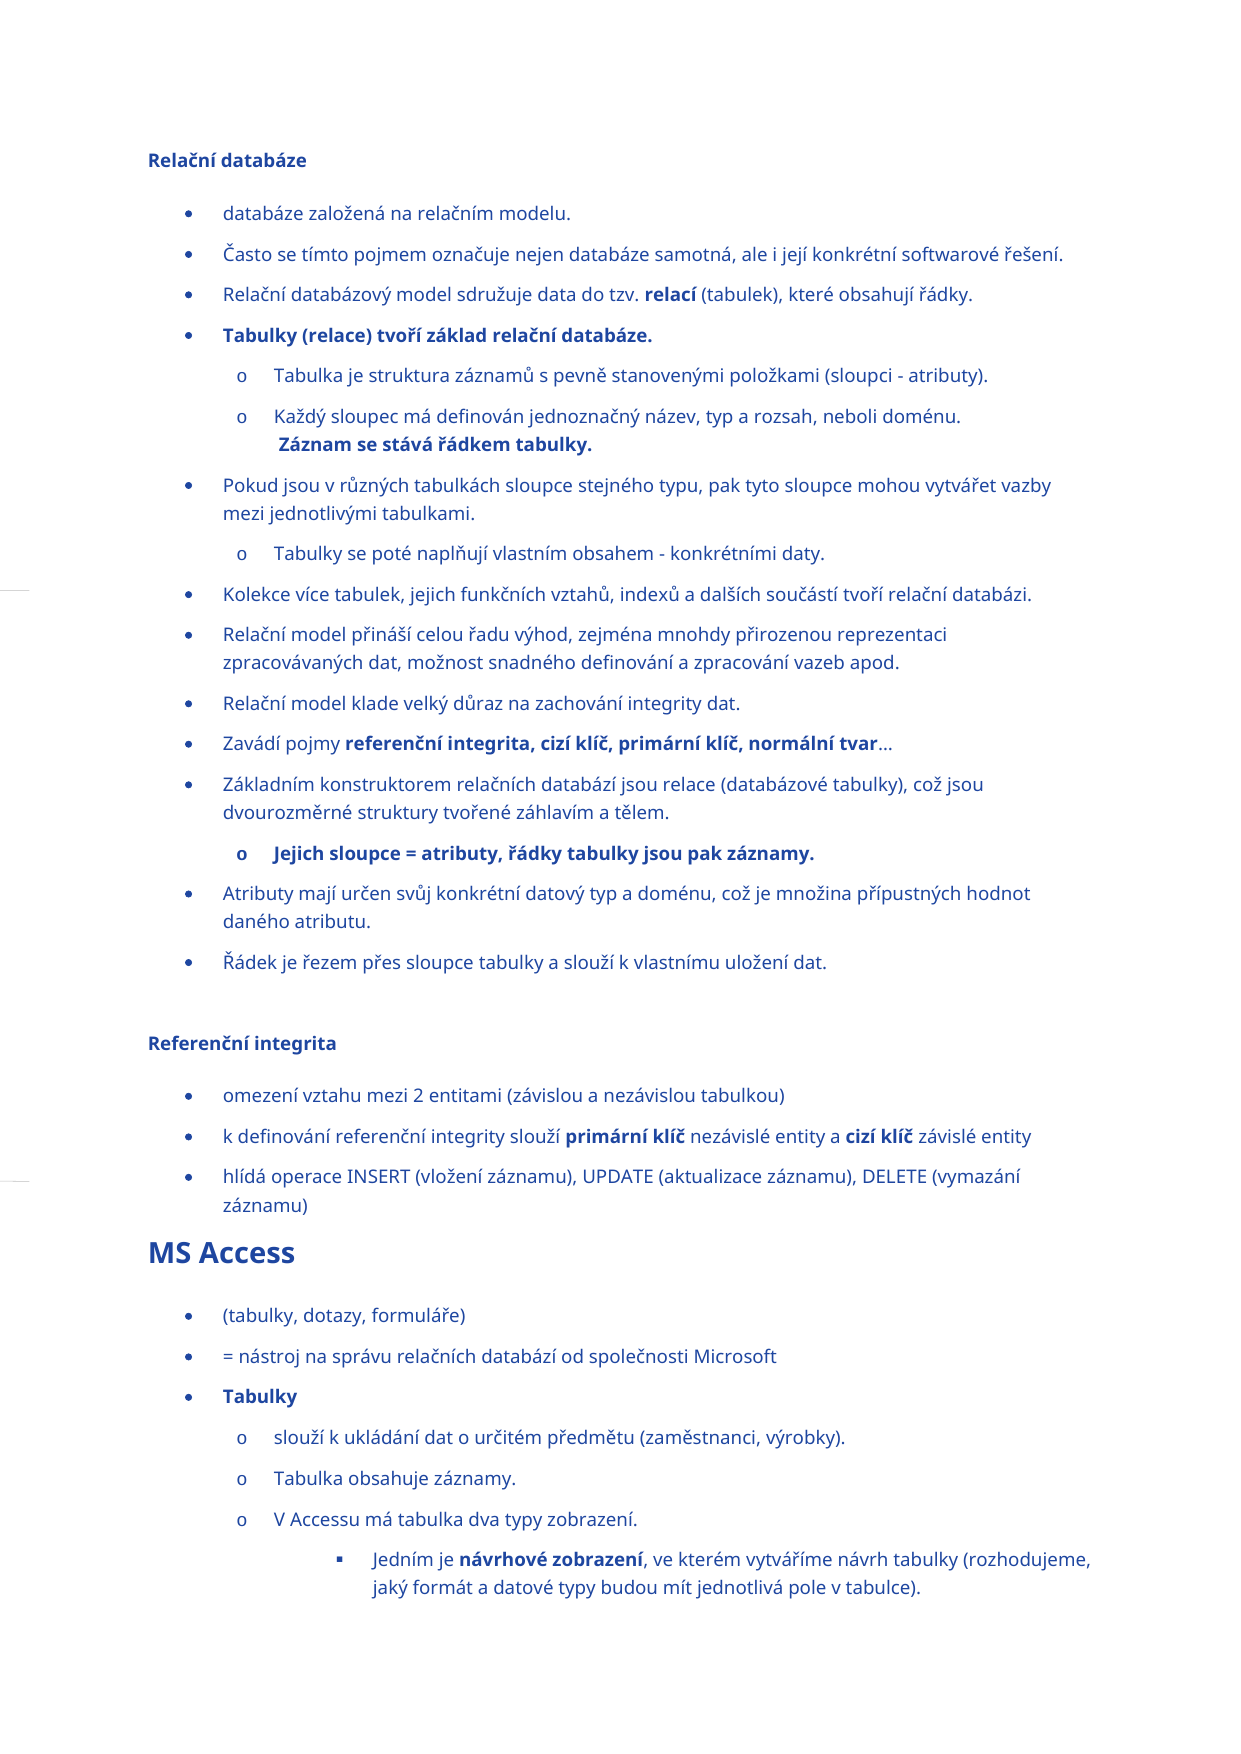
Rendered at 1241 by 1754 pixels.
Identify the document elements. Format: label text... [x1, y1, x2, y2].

text Referenční integrita [148, 1030, 1093, 1056]
text Pokud jsou v různých tabulkách sloupce stejného typu, pak tyto sloupce mohou vytvářet vazby mezi jednotlivými tabulkami. [185, 472, 1093, 525]
list Jedním je návrhové zobrazení, ve kterém vytváříme návrh tabulky (rozhodujeme, jaký formát a datové typy budou mít jednotlivá pole v tabulce). [335, 1547, 1093, 1600]
text Základním konstruktorem relačních databází jsou relace (databázové tabulky), což jsou dvourozměrné struktury tvořené záhlavím a tělem. [185, 771, 1093, 825]
list slouží k ukládání dat o určitém předmětu (zaměstnanci, výrobky). [236, 1424, 1093, 1450]
list Tabulky se poté naplňují vlastním obsahem - konkrétními daty. [236, 540, 1093, 566]
text k definování referenční integrity slouží primární klíč nezávislé entity a cizí klíč závislé entity [185, 1123, 1093, 1149]
text Tabulky (relace) tvoří základ relační databáze. [185, 322, 1093, 347]
text Relační model přináší celou řadu výhod, zejména mnohdy přirozenou reprezentaci zpracovávaných dat, možnost snadného definování a zpracování vazeb apod. [185, 622, 1093, 675]
text Kolekce více tabulek, jejich funkčních vztahů, indexů a dalších součástí tvoří relační databázi. [185, 581, 1093, 607]
list Tabulka obsahuje záznamy. [236, 1465, 1093, 1491]
text databáze založená na relačním modelu. [185, 200, 1093, 226]
text Zavádí pojmy referenční integrita, cizí klíč, primární klíč, normální tvar… [185, 731, 1093, 756]
text Často se tímto pojmem označuje nejen databáze samotná, ale i její konkrétní softwarové řešení. [185, 241, 1093, 266]
list V Accessu má tabulka dva typy zobrazení. [236, 1506, 1093, 1532]
text Tabulky [185, 1384, 1093, 1409]
text Relační databázový model sdružuje data do tzv. relací (tabulek), které obsahují řádky. [185, 281, 1093, 307]
text MS Access [148, 1232, 1093, 1272]
text (tabulky, dotazy, formuláře) [185, 1303, 1093, 1328]
text = nástroj na správu relačních databází od společnosti Microsoft [185, 1343, 1093, 1369]
list Každý sloupec má definován jednoznačný název, typ a rozsah, neboli doménu. Záznam se stává řádkem tabulky. [236, 403, 1093, 457]
text Relační model klade velký důraz na zachování integrity dat. [185, 690, 1093, 716]
list Tabulka je struktura záznamů s pevně stanovenými položkami (sloupci - atributy). [236, 362, 1093, 388]
text Relační databáze [148, 148, 1093, 173]
text omezení vztahu mezi 2 entitami (závislou a nezávislou tabulkou) [185, 1083, 1093, 1108]
text Atributy mají určen svůj konkrétní datový typ a doménu, což je množina přípustných hodnot daného atributu. [185, 881, 1093, 934]
text Řádek je řezem přes sloupce tabulky a slouží k vlastnímu uložení dat. [185, 949, 1093, 974]
list Jejich sloupce = atributy, řádky tabulky jsou pak záznamy. [236, 840, 1093, 866]
text hlídá operace INSERT (vložení záznamu), UPDATE (aktualizace záznamu), DELETE (vymazání záznamu) [185, 1164, 1093, 1217]
